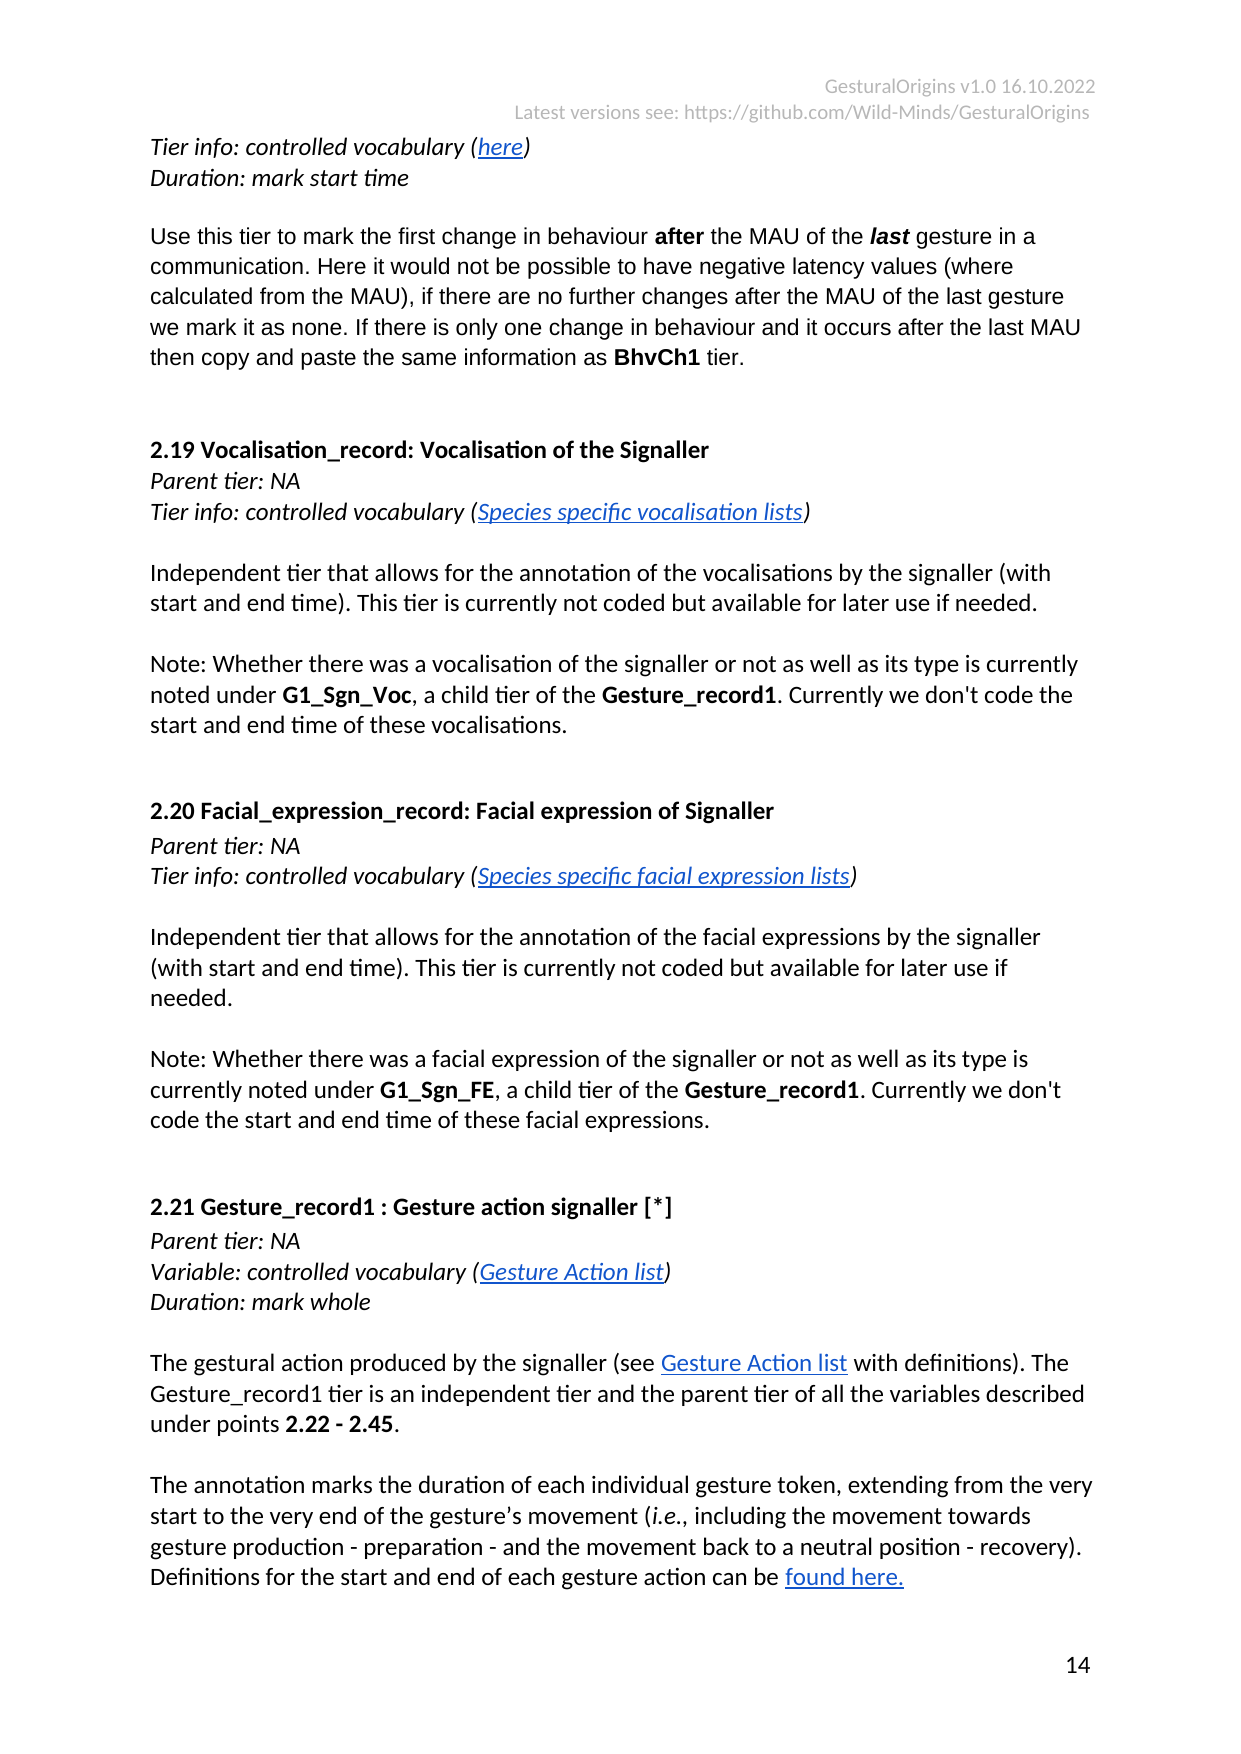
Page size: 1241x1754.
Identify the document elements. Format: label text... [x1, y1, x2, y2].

text The gestural action produced by the signaller (see Gesture Action list with definitions). The Gesture_record1 tier is an independent tier and the parent tier of all the variables described under points 2.22 - 2.45. [150, 1347, 1096, 1439]
text Tier info: controlled vocabulary (here) [150, 131, 1096, 162]
text Parent tier: NA [150, 1225, 1096, 1256]
subtitle 2.20 Facial_expression_record: Facial expression of Signaller [150, 795, 1096, 826]
text Parent tier: NA [150, 830, 1096, 861]
text Independent tier that allows for the annotation of the facial expressions by the signaller (with start and end time). This tier is currently not coded but available for later use if needed. [150, 922, 1096, 1013]
text Note: Whether there was a facial expression of the signaller or not as well as its type is currently noted under G1_Sgn_FE, a child tier of the Gesture_record1. Currently we don't code the start and end time of these facial expressions. [150, 1044, 1096, 1135]
text Tier info: controlled vocabulary (Species specific vocalisation lists) [150, 496, 1096, 526]
text The annotation marks the duration of each individual gesture token, extending from the very start to the very end of the gesture’s movement (i.e., including the movement towards gesture production - preparation - and the movement back to a neutral position - recovery). Definitions for the start and end of each gesture action can be found here. [150, 1469, 1096, 1592]
text Parent tier: NA [150, 465, 1096, 496]
text Variable: controlled vocabulary (Gesture Action list) [150, 1256, 1096, 1286]
subtitle 2.21 Gesture_record1 : Gesture action signaller [*] [150, 1191, 1096, 1221]
text Use this tier to mark the first change in behaviour after the MAU of the last gesture in a communication. Here it would not be possible to have negative latency values (where calculated from the MAU), if there are no further changes after the MAU of the last gesture we mark it as none. If there is only one change in behaviour and it occurs after the last MAU then copy and paste the same information as BhvCh1 tier. [150, 223, 1090, 370]
text Duration: mark whole [150, 1286, 1096, 1317]
text Note: Whether there was a vocalisation of the signaller or not as well as its type is currently noted under G1_Sgn_Voc, a child tier of the Gesture_record1. Currently we don't code the start and end time of these vocalisations. [150, 648, 1096, 740]
text 2.19 Vocalisation_record: Vocalisation of the Signaller [150, 434, 1096, 465]
text Tier info: controlled vocabulary (Species specific facial expression lists) [150, 861, 1096, 891]
text Independent tier that allows for the annotation of the vocalisations by the signaller (with start and end time). This tier is currently not coded but available for later use if needed. [150, 557, 1096, 618]
text Duration: mark start time [150, 162, 1096, 192]
